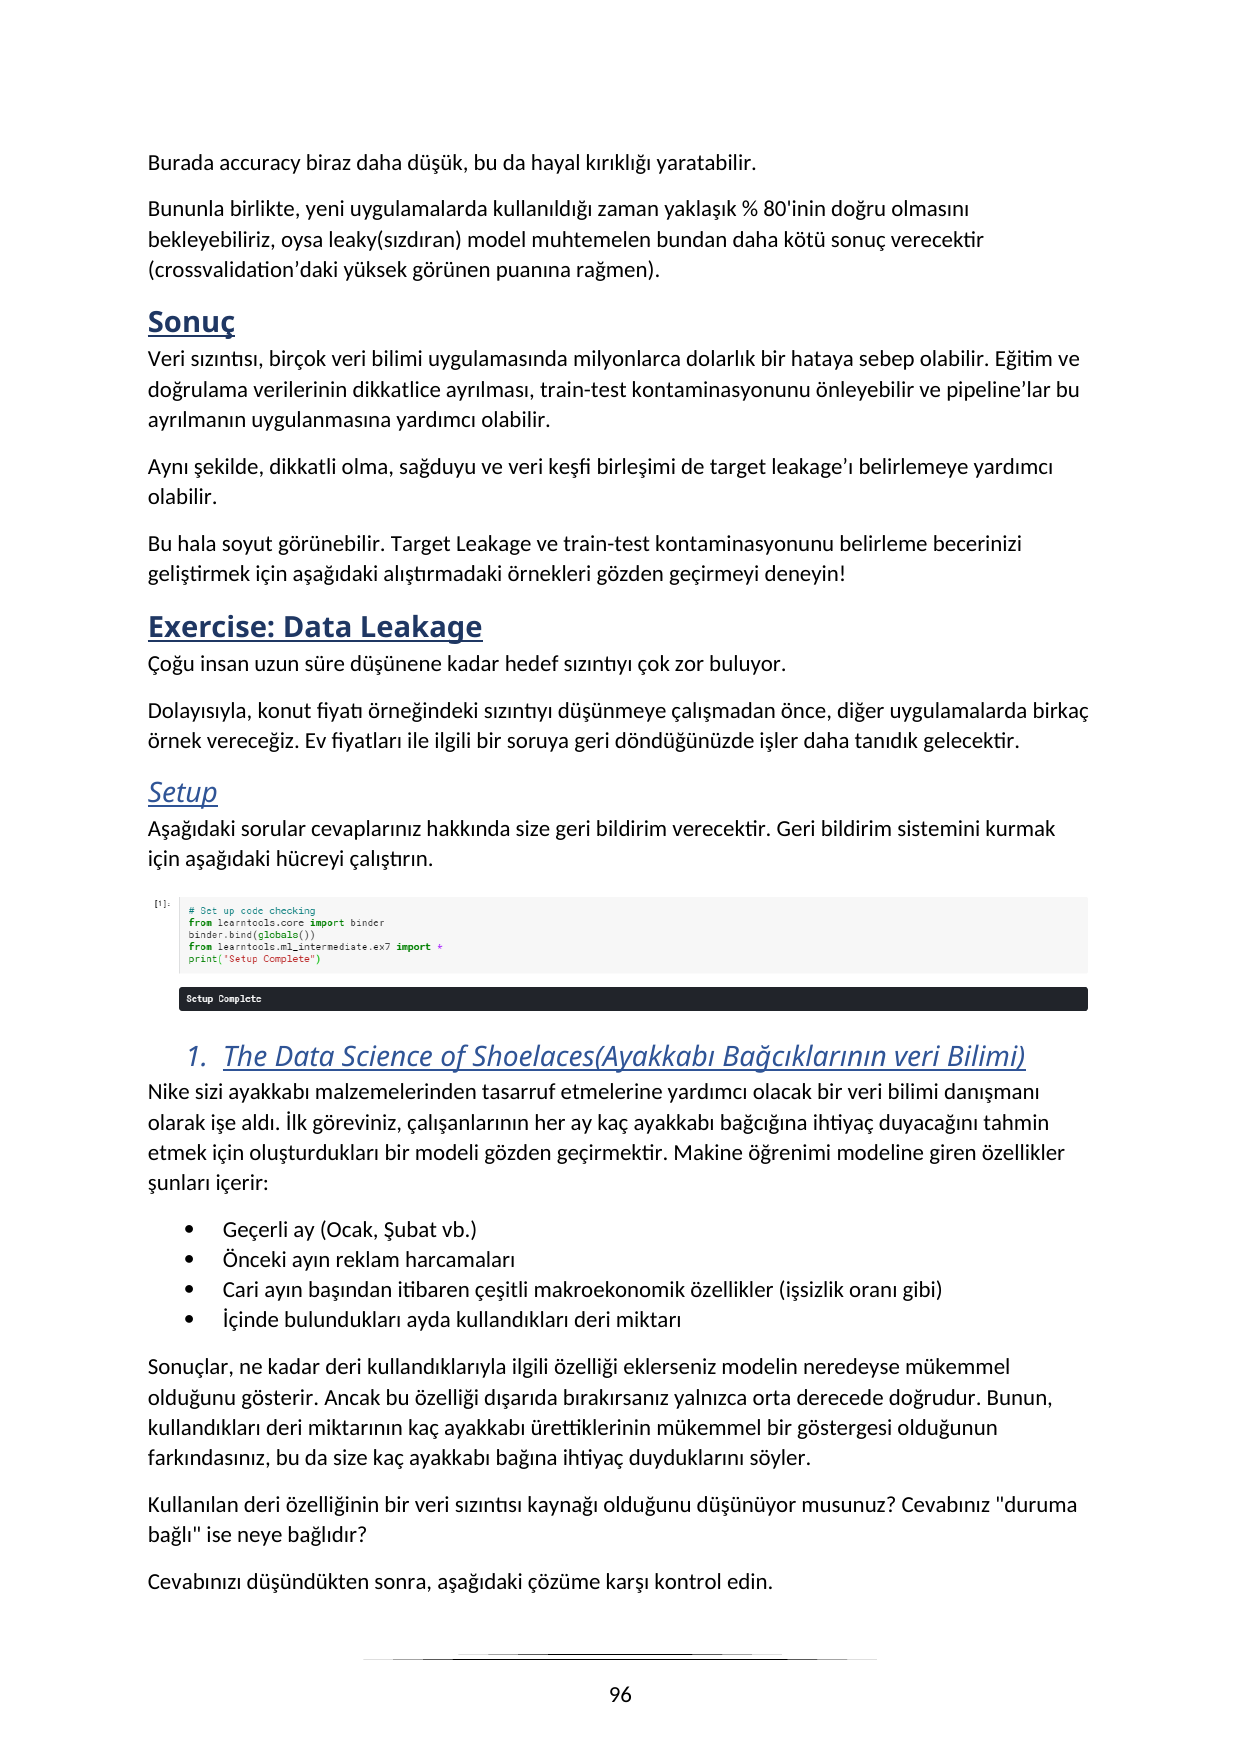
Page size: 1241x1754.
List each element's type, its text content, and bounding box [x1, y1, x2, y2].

text Burada accuracy biraz daha düşük, bu da hayal kırıklığı yaratabilir. [148, 148, 1093, 176]
picture [147, 891, 1093, 1018]
text Bununla birlikte, yeni uygulamalarda kullanıldığı zaman yaklaşık % 80'inin doğru olmasını bekleyebiliriz, oysa leaky(sızdıran) model muhtemelen bundan daha kötü sonuç verecektir (crossvalidation’daki yüksek görünen puanına rağmen). [148, 194, 1093, 283]
subtitle The Data Science of Shoelaces(Ayakkabı Bağcıklarının veri Bilimi) [185, 1036, 1093, 1074]
text Aşağıdaki sorular cevaplarınız hakkında size geri bildirim verecektir. Geri bildirim sistemini kurmak için aşağıdaki hücreyi çalıştırın. [148, 814, 1093, 872]
subtitle Sonuç [148, 302, 1093, 341]
subtitle Exercise: Data Leakage [148, 606, 1093, 646]
text Kullanılan deri özelliğinin bir veri sızıntısı kaynağı olduğunu düşünüyor musunuz? Cevabınız "duruma bağlı" ise neye bağlıdır? [148, 1490, 1093, 1548]
subtitle Setup [148, 773, 1093, 811]
list Geçerli ay (Ocak, Şubat vb.) [185, 1215, 1093, 1243]
text Cevabınızı düşündükten sonra, aşağıdaki çözüme karşı kontrol edin. [148, 1567, 1093, 1595]
text Aynı şekilde, dikkatli olma, sağduyu ve veri keşfi birleşimi de target leakage’ı belirlemeye yardımcı olabilir. [148, 452, 1093, 510]
list İçinde bulundukları ayda kullandıkları deri miktarı [185, 1306, 1093, 1334]
list Cari ayın başından itibaren çeşitli makroekonomik özellikler (işsizlik oranı gibi) [185, 1275, 1093, 1303]
text Bu hala soyut görünebilir. Target Leakage ve train-test kontaminasyonunu belirleme becerinizi geliştirmek için aşağıdaki alıştırmadaki örnekleri gözden geçirmeyi deneyin! [148, 529, 1093, 587]
text Dolayısıyla, konut fiyatı örneğindeki sızıntıyı düşünmeye çalışmadan önce, diğer uygulamalarda birkaç örnek vereceğiz. Ev fiyatları ile ilgili bir soruya geri döndüğünüzde işler daha tanıdık gelecektir. [148, 696, 1093, 754]
list Önceki ayın reklam harcamaları [185, 1245, 1093, 1273]
text Veri sızıntısı, birçok veri bilimi uygulamasında milyonlarca dolarlık bir hataya sebep olabilir. Eğitim ve doğrulama verilerinin dikkatlice ayrılması, train-test kontaminasyonunu önleyebilir ve pipeline’lar bu ayrılmanın uygulanmasına yardımcı olabilir. [148, 344, 1093, 433]
text Sonuçlar, ne kadar deri kullandıklarıyla ilgili özelliği eklerseniz modelin neredeyse mükemmel olduğunu gösterir. Ancak bu özelliği dışarıda bırakırsanız yalnızca orta derecede doğrudur. Bunun, kullandıkları deri miktarının kaç ayakkabı ürettiklerinin mükemmel bir göstergesi olduğunun farkındasınız, bu da size kaç ayakkabı bağına ihtiyaç duyduklarını söyler. [148, 1352, 1093, 1471]
text Nike sizi ayakkabı malzemelerinden tasarruf etmelerine yardımcı olacak bir veri bilimi danışmanı olarak işe aldı. İlk göreviniz, çalışanlarının her ay kaç ayakkabı bağcığına ihtiyaç duyacağını tahmin etmek için oluşturdukları bir modeli gözden geçirmektir. Makine öğrenimi modeline giren özellikler şunları içerir: [148, 1077, 1093, 1196]
text Çoğu insan uzun süre düşünene kadar hedef sızıntıyı çok zor buluyor. [148, 649, 1093, 677]
